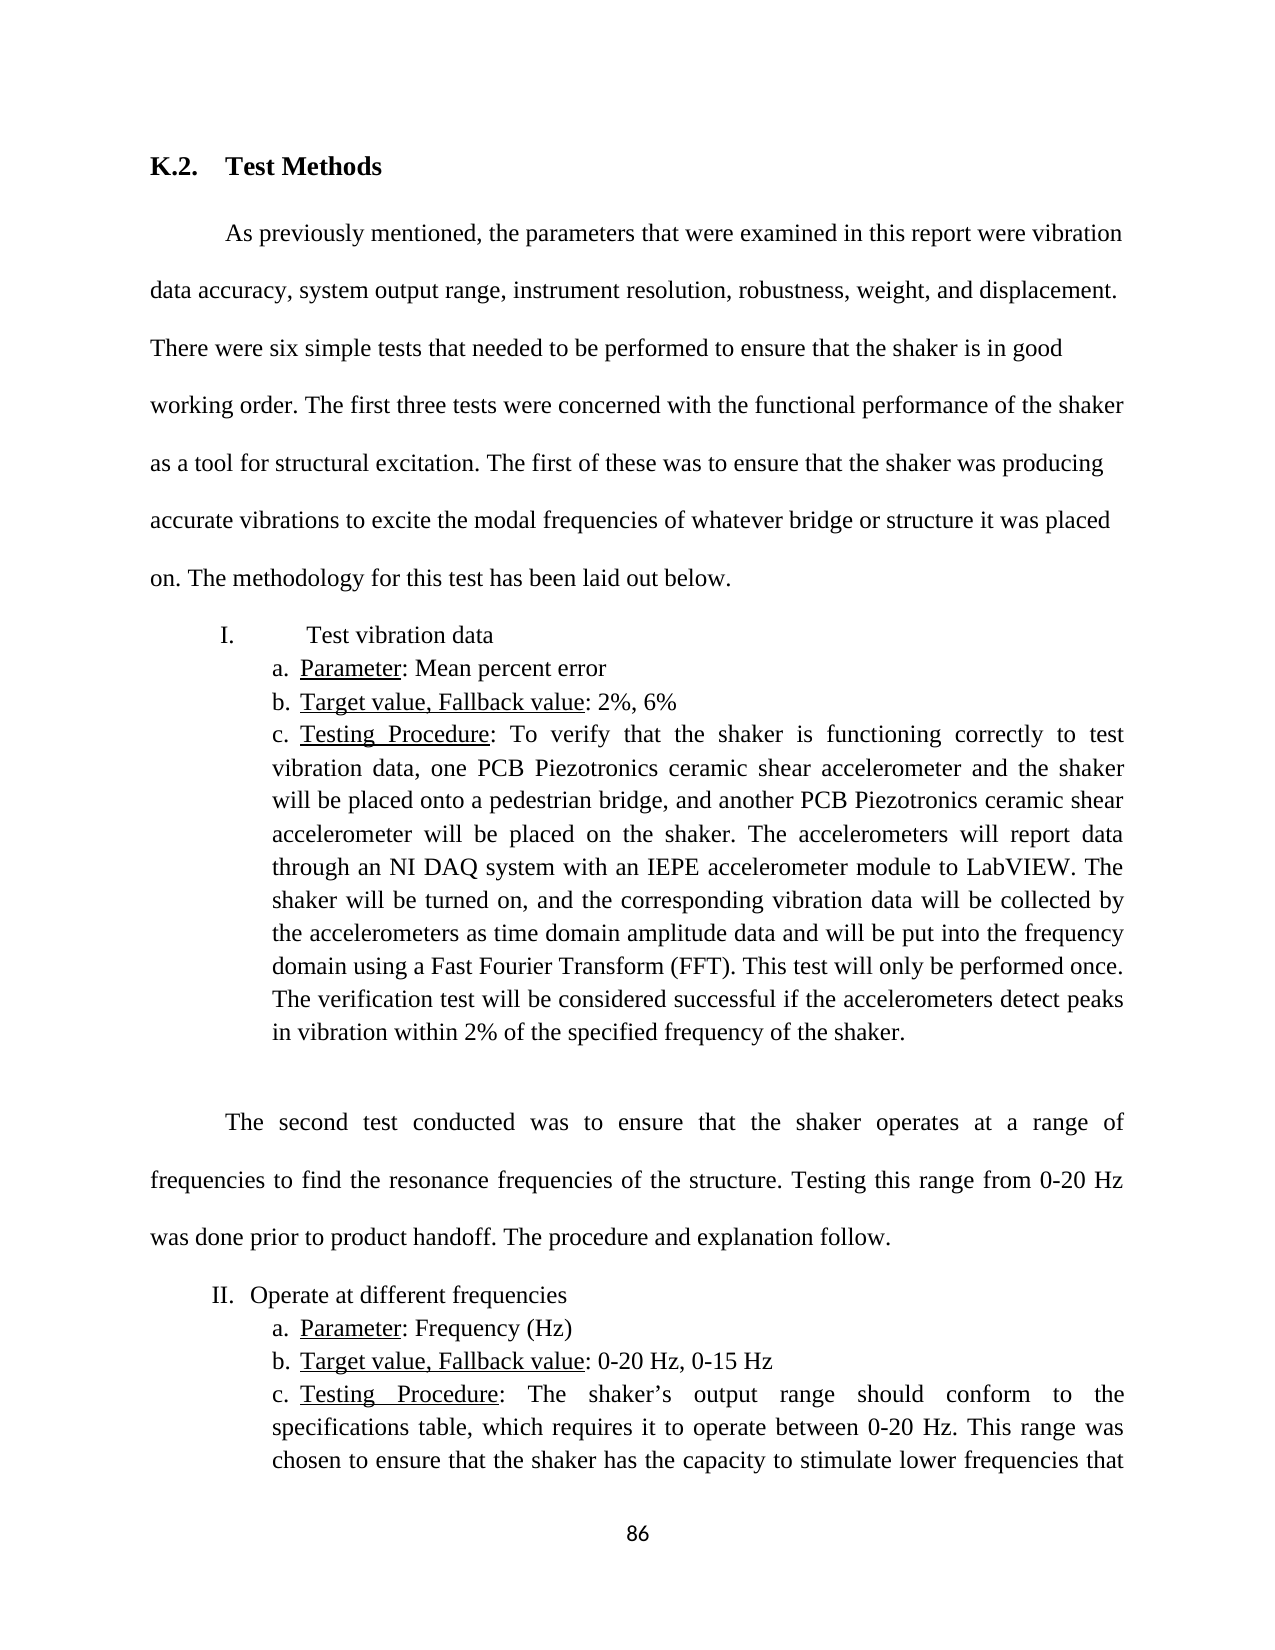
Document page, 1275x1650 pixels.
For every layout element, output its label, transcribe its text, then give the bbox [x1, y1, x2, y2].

list Parameter: Mean percent error [272, 653, 1125, 682]
text The second test conducted was to ensure that the shaker operates at a range of frequencies to find the resonance frequencies of the structure. Testing this range from 0-20 Hz was done prior to product handoff. The procedure and explanation follow. [150, 1107, 1125, 1251]
list Testing Procedure: To verify that the shaker is functioning correctly to test vibration data, one PCB Piezotronics ceramic shear accelerometer and the shaker will be placed onto a pedestrian bridge, and another PCB Piezotronics ceramic shear accelerometer will be placed on the shaker. The accelerometers will report data through an NI DAQ system with an IEPE accelerometer module to LabVIEW. The shaker will be turned on, and the corresponding vibration data will be collected by the accelerometers as time domain amplitude data and will be put into the frequency domain using a Fast Fourier Transform (FFT). This test will only be performed once. The verification test will be considered successful if the accelerometers detect peaks in vibration within 2% of the specified frequency of the shaker. [272, 719, 1125, 1046]
subtitle K.2. Test Methods [150, 150, 1125, 181]
list Operate at different frequencies [234, 1280, 1125, 1308]
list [272, 1379, 1125, 1474]
list Target value, Fallback value: 2%, 6% [272, 687, 1125, 715]
list Test vibration data [234, 621, 1125, 649]
list Target value, Fallback value: 0-20 Hz, 0-15 Hz [272, 1346, 1125, 1374]
text As previously mentioned, the parameters that were examined in this report were vibration data accuracy, system output range, instrument resolution, robustness, weight, and displacement. There were six simple tests that needed to be performed to ensure that the shaker is in good working order. The first three tests were concerned with the functional performance of the shaker as a tool for structural excitation. The first of these was to ensure that the shaker was producing accurate vibrations to excite the modal frequencies of whatever bridge or structure it was placed on. The methodology for this test has been laid out below. [150, 218, 1125, 592]
list Parameter: Frequency (Hz) [272, 1313, 1125, 1342]
